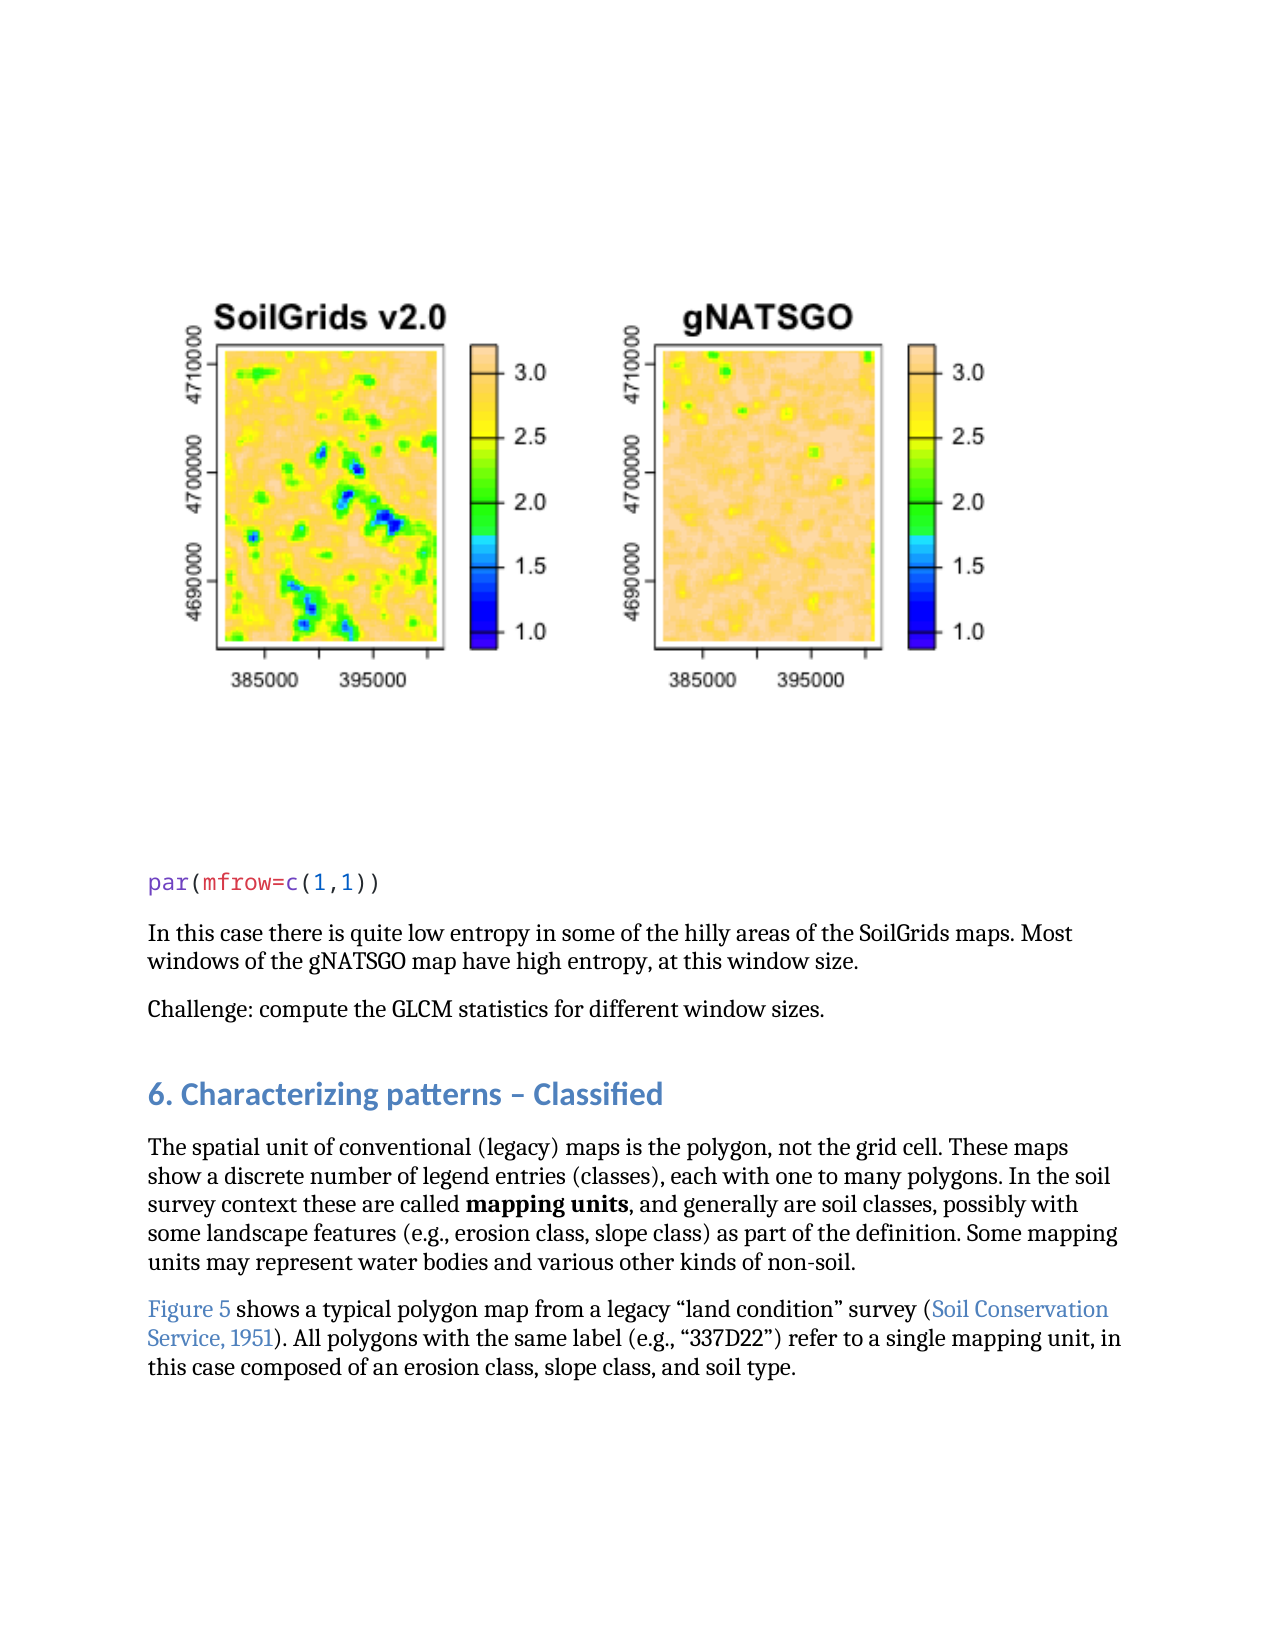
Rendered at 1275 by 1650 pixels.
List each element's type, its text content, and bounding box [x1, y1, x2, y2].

text Figure 5 shows a typical polygon map from a legacy “land condition” survey (Soil Conservation Service, 1951). All polygons with the same label (e.g., “337D22”) refer to a single mapping unit, in this case composed of an erosion class, slope class, and soil type. [148, 1295, 1127, 1382]
text The spatial unit of conventional (legacy) maps is the polygon, not the grid cell. These maps show a discrete number of legend entries (classes), each with one to many polygons. In the soil survey context these are called mapping units, and generally are soil classes, possibly with some landscape features (e.g., erosion class, slope class) as part of the definition. Some mapping units may represent water bodies and various other kinds of non-soil. [148, 1133, 1127, 1277]
text par(mfrow=c(1,1)) [148, 866, 1127, 898]
picture [147, 147, 1023, 848]
subtitle 6. Characterizing patterns – Classified [148, 1073, 1127, 1114]
text Challenge: compute the GLCM statistics for different window sizes. [148, 995, 1127, 1023]
text In this case there is quite low entropy in some of the hilly areas of the SoilGrids maps. Most windows of the gNATSGO map have high entropy, at this window size. [148, 918, 1127, 976]
